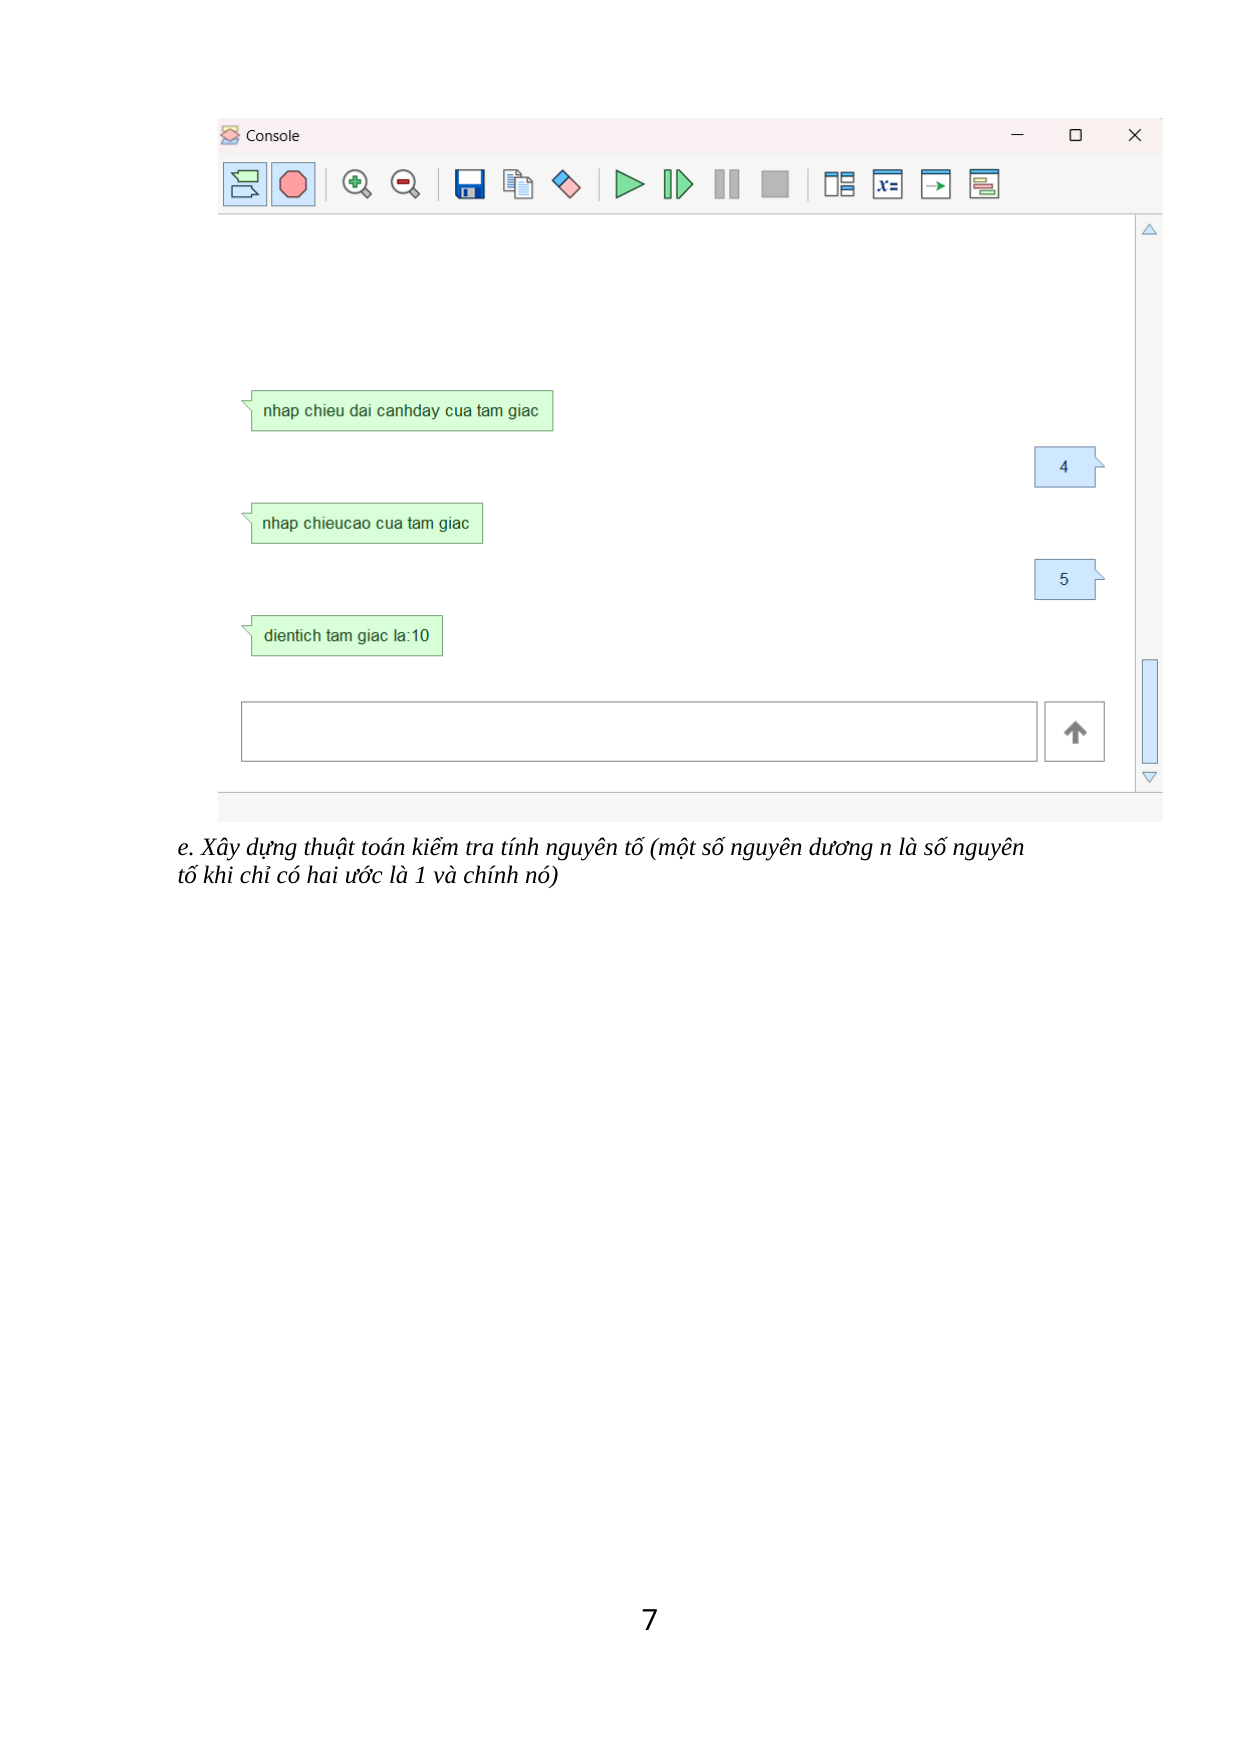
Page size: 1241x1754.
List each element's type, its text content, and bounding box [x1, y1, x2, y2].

picture [217, 118, 1163, 822]
text e. Xây dựng thuật toán kiểm tra tính nguyên tố (một số nguyên dương n là số nguyên [177, 832, 1122, 861]
text tố khi chỉ có hai ước là 1 và chính nó) [177, 861, 1122, 889]
